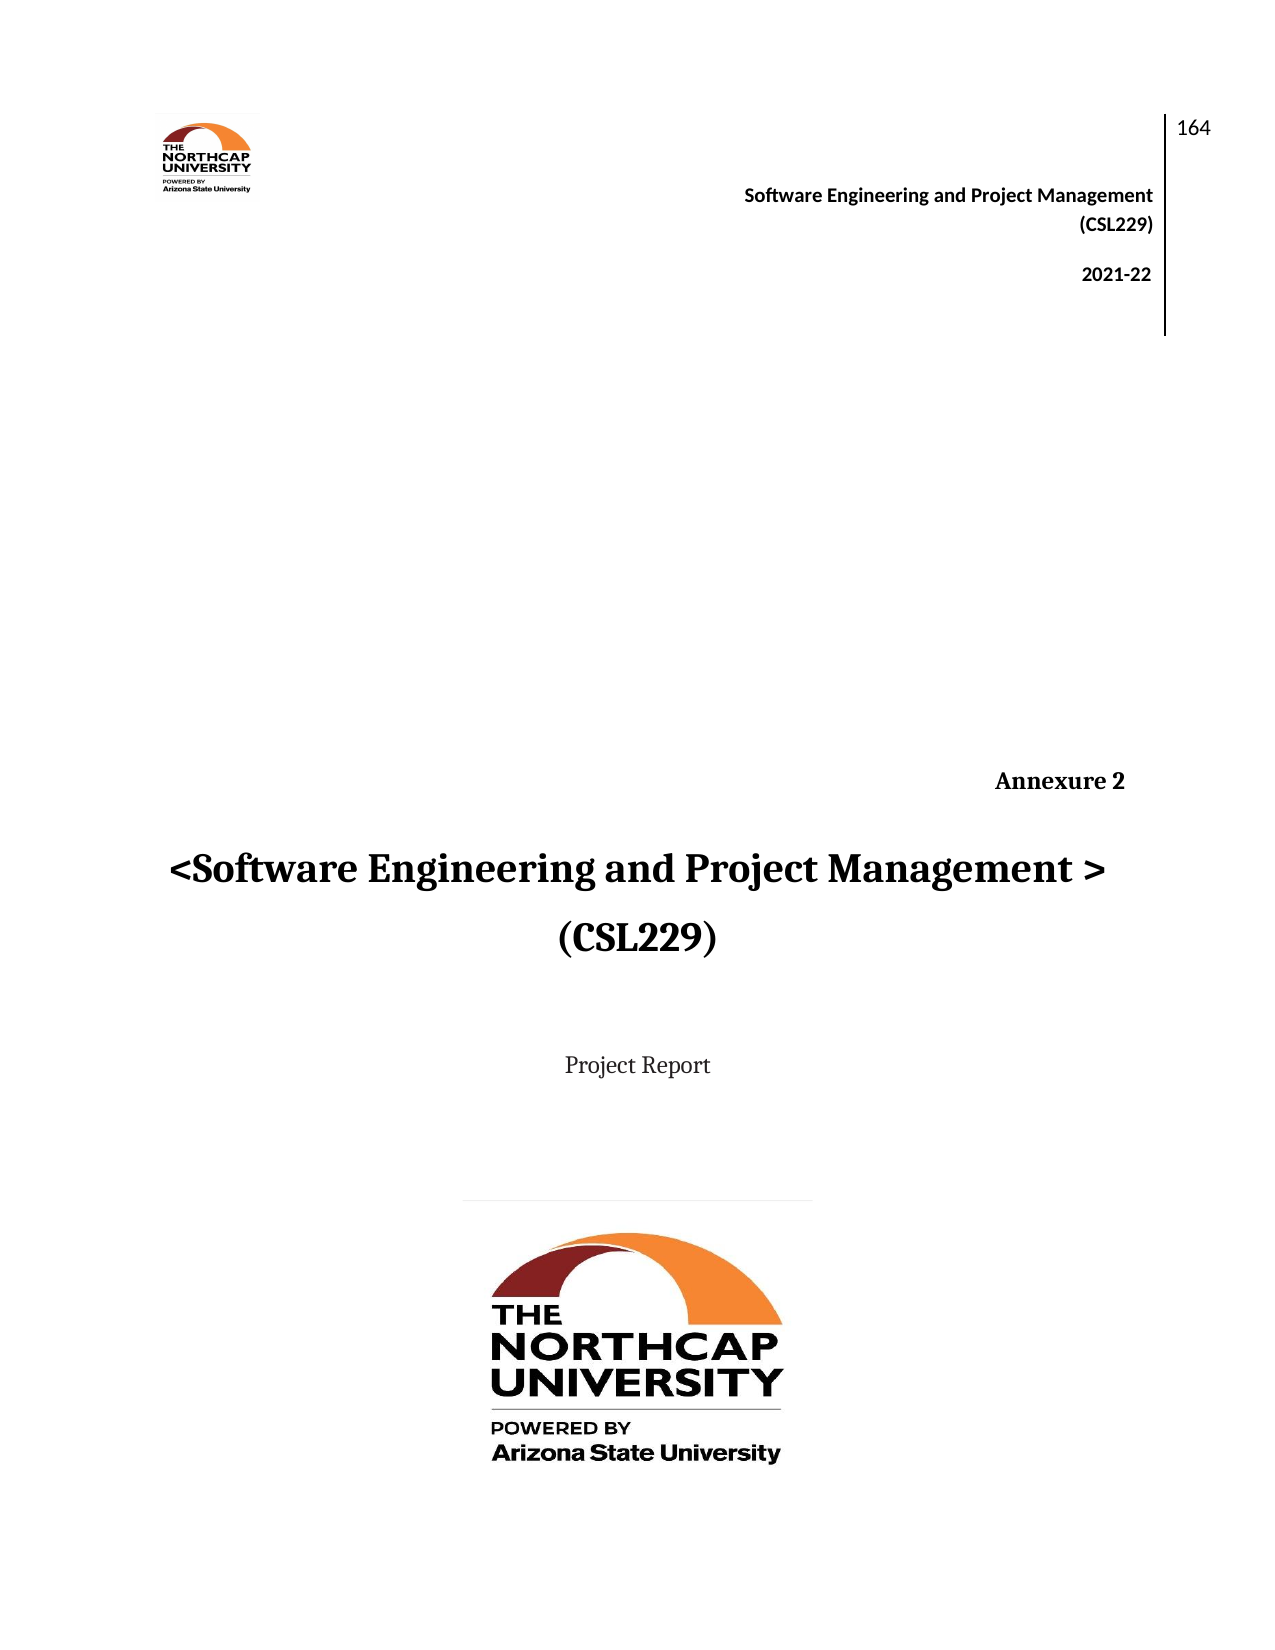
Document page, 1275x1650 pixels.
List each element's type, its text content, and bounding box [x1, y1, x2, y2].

text <Software Engineering and Project Management > [150, 845, 1125, 893]
picture [462, 1200, 813, 1496]
text Project Report [150, 1051, 1125, 1080]
text (CSL229) [150, 914, 1125, 962]
text Annexure 2 [206, 767, 1125, 796]
picture [155, 113, 260, 202]
